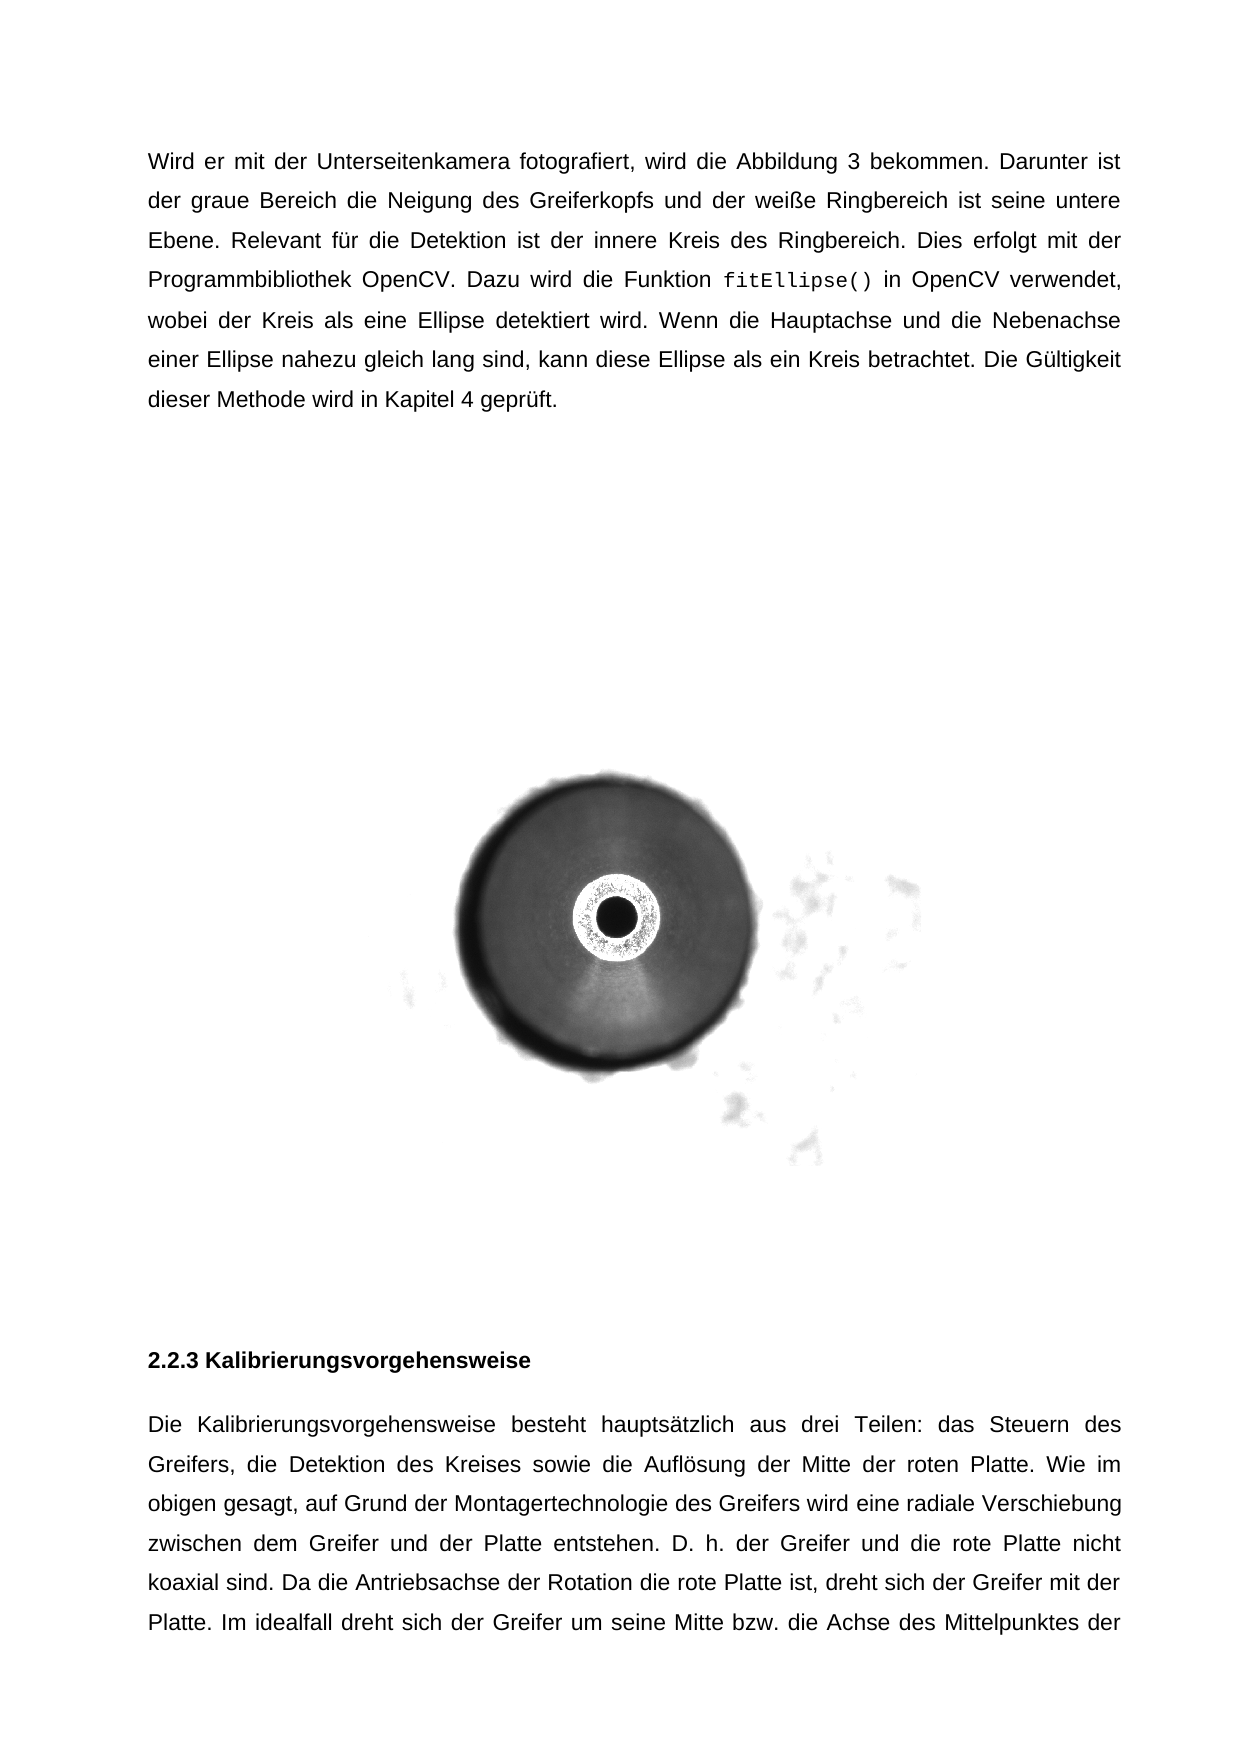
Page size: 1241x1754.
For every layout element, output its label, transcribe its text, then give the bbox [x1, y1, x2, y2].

text Wird er mit der Unterseitenkamera fotografiert, wird die Abbildung 3 bekommen. Darunter ist der graue Bereich die Neigung des Greiferkopfs und der weiße Ringbereich ist seine untere Ebene. Relevant für die Detektion ist der innere Kreis des Ringbereich. Dies erfolgt mit der Programmbibliothek OpenCV. Dazu wird die Funktion fitEllipse() in OpenCV verwendet, wobei der Kreis als eine Ellipse detektiert wird. Wenn die Hauptachse und die Nebenachse einer Ellipse nahezu gleich lang sind, kann diese Ellipse als ein Kreis betrachtet. Die Gültigkeit dieser Methode wird in Kapitel 4 geprüft. [148, 148, 1122, 412]
text 2.2.3 Kalibrierungsvorgehensweise [148, 1347, 1122, 1373]
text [148, 1411, 1122, 1635]
picture [319, 646, 922, 1166]
